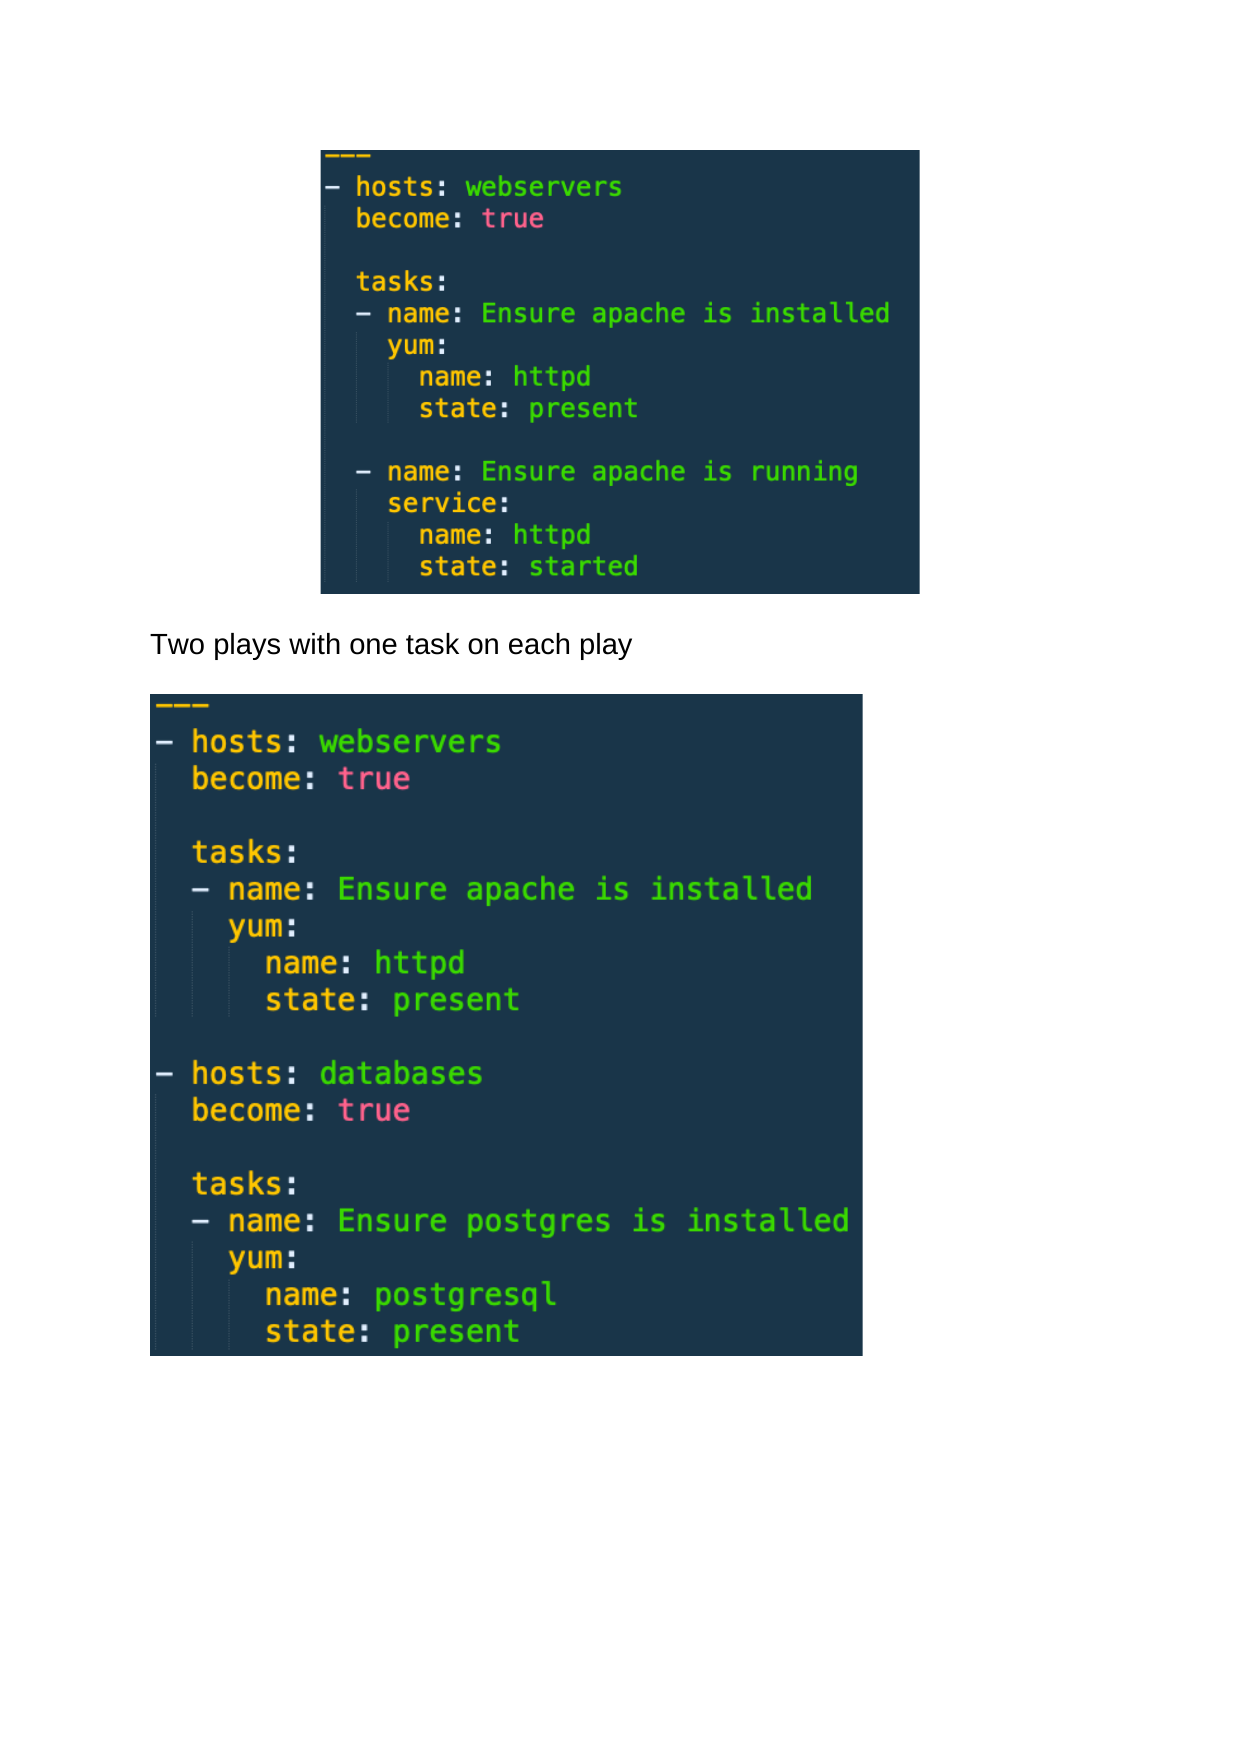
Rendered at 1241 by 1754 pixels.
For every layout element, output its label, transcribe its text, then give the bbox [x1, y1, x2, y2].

text Two plays with one task on each play [150, 627, 1090, 661]
picture [150, 694, 863, 1356]
picture [320, 150, 920, 594]
